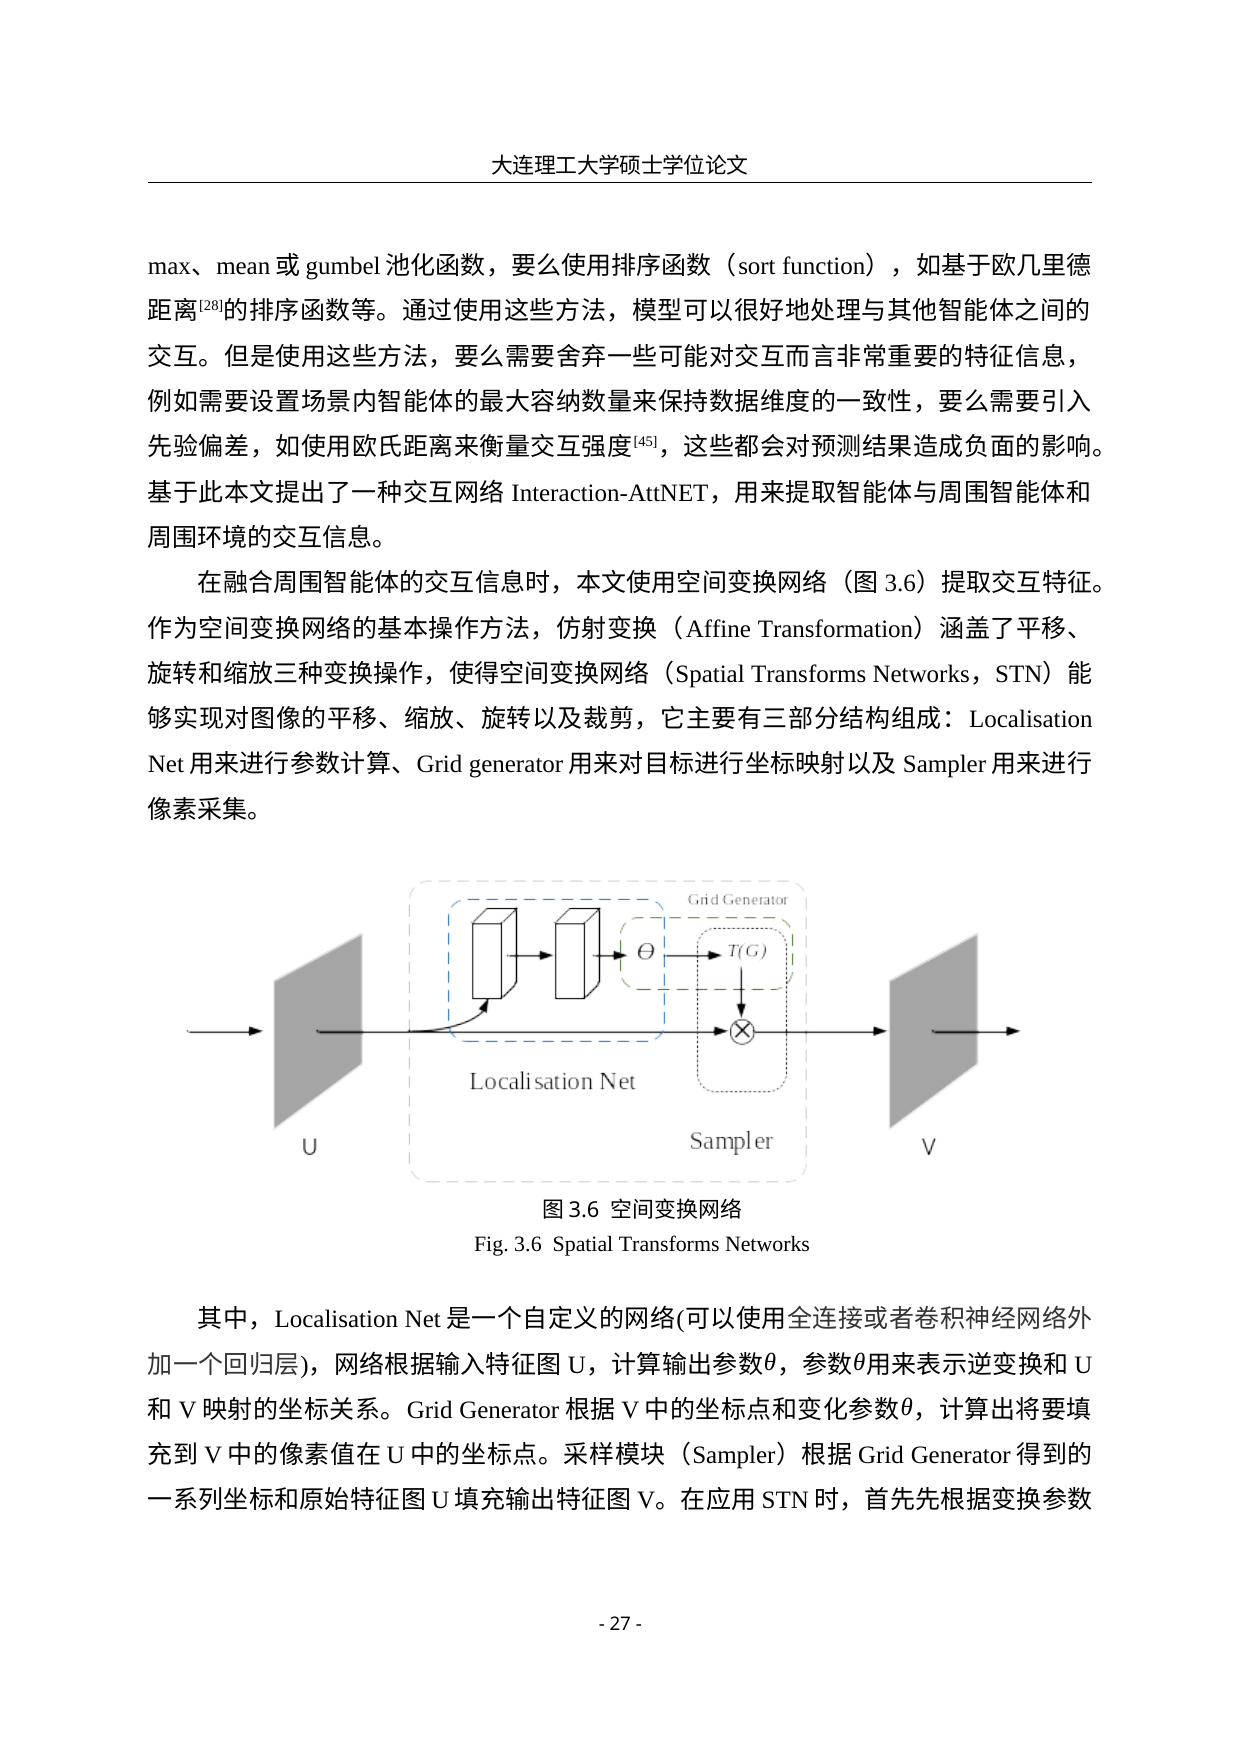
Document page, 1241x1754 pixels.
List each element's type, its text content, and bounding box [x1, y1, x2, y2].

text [148, 1299, 1092, 1516]
text Fig. 3.6 Spatial Transforms Networks [148, 1231, 1092, 1257]
text 在融合周围智能体的交互信息时，本文使用空间变换网络（图3.6）提取交互特征。作为空间变换网络的基本操作方法，仿射变换（Affine Transformation）涵盖了平移、旋转和缩放三种变换操作，使得空间变换网络（Spatial Transforms Networks，STN）能够实现对图像的平移、缩放、旋转以及裁剪，它主要有三部分结构组成：Localisation Net用来进行参数计算、Grid generator用来对目标进行坐标映射以及 Sampler用来进行像素采集。 [148, 563, 1092, 826]
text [148, 246, 1092, 554]
text 图3.6 空间变换网络 [148, 1192, 1092, 1223]
